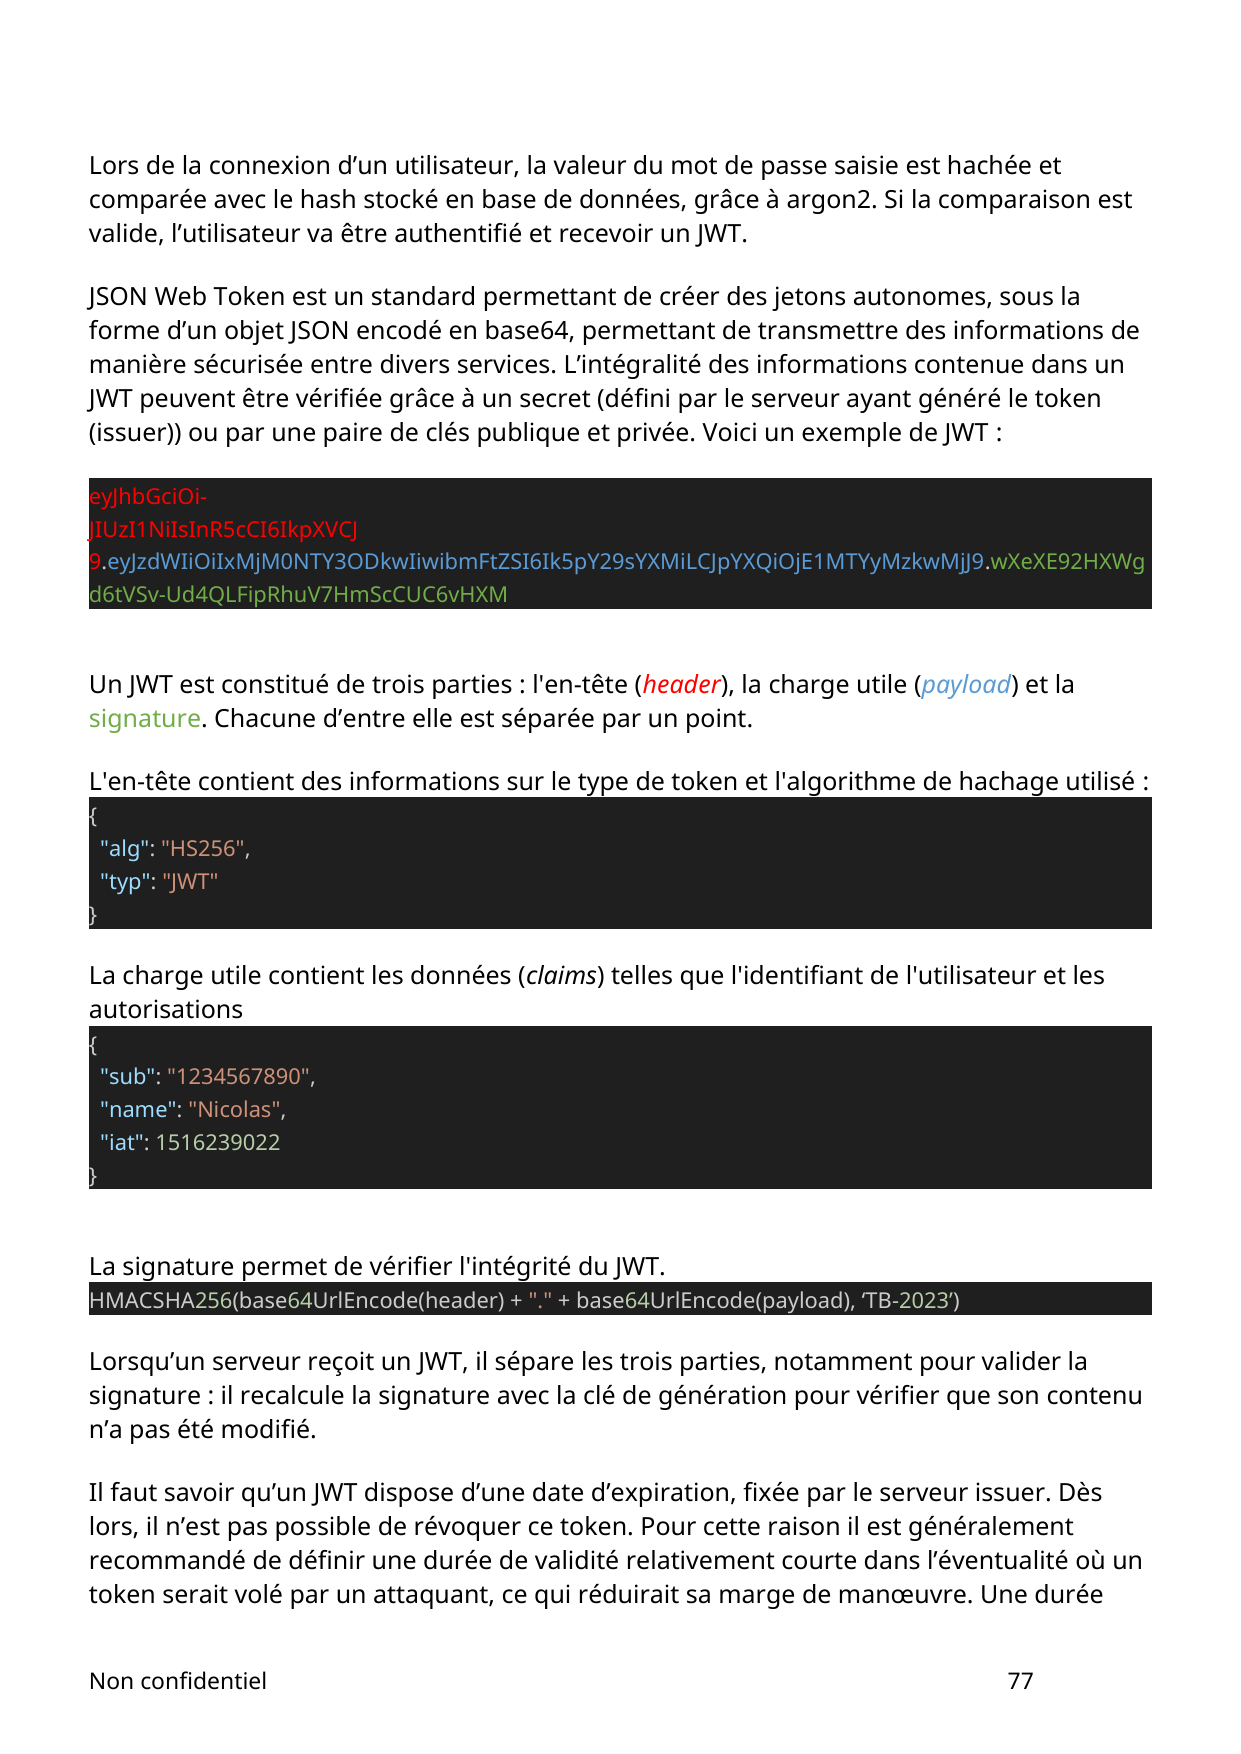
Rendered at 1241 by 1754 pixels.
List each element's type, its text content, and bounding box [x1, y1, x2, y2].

text JSON Web Token est un standard permettant de créer des jetons autonomes, sous la forme d’un objet JSON encodé en base64, permettant de transmettre des informations de manière sécurisée entre divers services. L’intégralité des informations contenue dans un JWT peuvent être vérifiée grâce à un secret (défini par le serveur ayant généré le token (issuer)) ou par une paire de clés publique et privée. Voici un exemple de JWT : [89, 279, 1152, 449]
text "iat": 1516239022 [89, 1124, 1152, 1157]
text } [89, 1157, 1152, 1189]
text { [89, 797, 1152, 830]
text Un JWT est constitué de trois parties : l'en-tête (header), la charge utile (payload) et la signature. Chacune d’entre elle est séparée par un point. [89, 666, 1152, 734]
text "alg": "HS256", [89, 830, 1152, 863]
text "typ": "JWT" [89, 863, 1152, 896]
text L'en-tête contient des informations sur le type de token et l'algorithme de hachage utilisé : [89, 763, 1152, 797]
text "name": "Nicolas", [89, 1091, 1152, 1124]
text "sub": "1234567890", [89, 1058, 1152, 1091]
text { [89, 1026, 1152, 1058]
text eyJhbGciOi-JIUzI1NiIsInR5cCI6IkpXVCJ9.eyJzdWIiOiIxMjM0NTY3ODkwIiwibmFtZSI6Ik5pY29sYXMiLCJpYXQiOjE1MTYyMzkwMjJ9.wXeXE92HXWgd6tVSv-Ud4QLFipRhuV7HmScCUC6vHXM [89, 478, 1152, 609]
text La signature permet de vérifier l'intégrité du JWT. [89, 1248, 1152, 1282]
text Lors de la connexion d’un utilisateur, la valeur du mot de passe saisie est hachée et comparée avec le hash stocké en base de données, grâce à argon2. Si la comparaison est valide, l’utilisateur va être authentifié et recevoir un JWT. [89, 148, 1152, 250]
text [89, 1475, 1152, 1611]
text HMACSHA256(base64UrlEncode(header) + "." + base64UrlEncode(payload), ‘TB-2023’) [89, 1282, 1152, 1315]
text La charge utile contient les données (claims) telles que l'identifiant de l'utilisateur et les autorisations [89, 957, 1152, 1026]
text } [89, 896, 1152, 929]
text Lorsqu’un serveur reçoit un JWT, il sépare les trois parties, notamment pour valider la signature : il recalcule la signature avec la clé de génération pour vérifier que son contenu n’a pas été modifié. [89, 1344, 1152, 1446]
